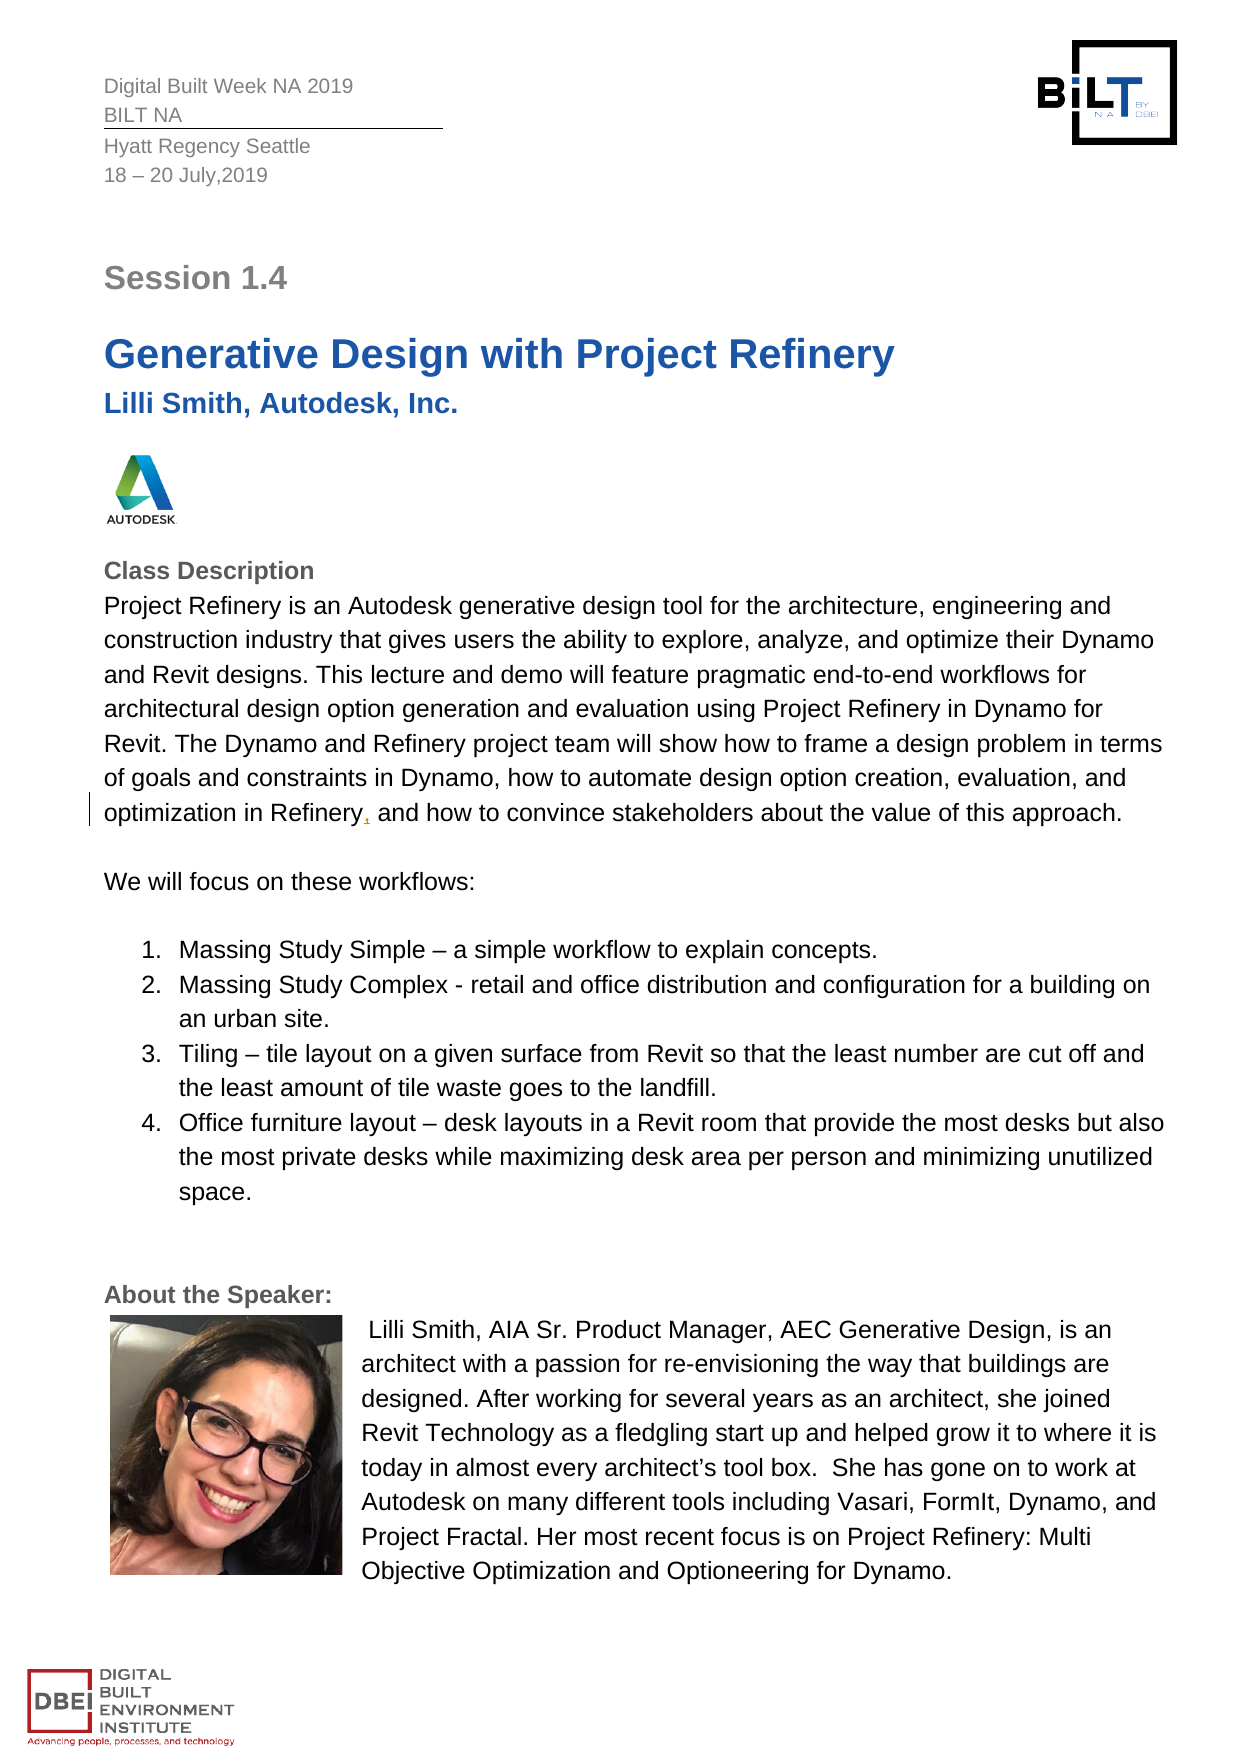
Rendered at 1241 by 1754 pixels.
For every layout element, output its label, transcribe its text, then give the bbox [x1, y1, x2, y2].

text About the Speaker: [103, 1280, 1167, 1309]
text Lilli Smith, AIA Sr. Product Manager, AEC Generative Design, is an architect with a passion for re-envisioning the way that buildings are designed. After working for several years as an architect, she joined Revit Technology as a fledgling start up and helped grow it to where it is today in almost every architect’s tool box. She has gone on to work at Autodesk on many different tools including Vasari, FormIt, Dynamo, and Project Fractal. Her most recent focus is on Project Refinery: Multi Objective Optimization and Optioneering for Dynamo. [103, 1315, 1167, 1585]
list Massing Study Complex - retail and office distribution and configuration for a building on an urban site. [141, 970, 1167, 1033]
list Tiling – tile layout on a given surface from Revit so that the least number are cut off and the least amount of tile waste goes to the landfill. [141, 1039, 1167, 1102]
subtitle Session [103, 258, 1167, 296]
text , [103, 387, 1167, 420]
picture [19, 1660, 239, 1751]
list Massing Study Simple – a simple workflow to explain concepts. [141, 936, 1167, 964]
text Project Refinery is an Autodesk generative design tool for the architecture, engineering and construction industry that gives users the ability to explore, analyze, and optimize their Dynamo and Revit designs. This lecture and demo will feature pragmatic end-to-end workflows for architectural design option generation and evaluation using Project Refinery in Dynamo for Revit. The Dynamo and Refinery project team will show how to frame a design problem in terms of goals and constraints in Dynamo, how to automate design option creation, evaluation, and optimization in Refinery and how to convince stakeholders about the value of this approach. [103, 591, 1167, 826]
picture [1031, 30, 1182, 153]
list Office furniture layout – desk layouts in a Revit room that provide the most desks but also the most private desks while maximizing desk area per person and minimizing unutilized space. [141, 1108, 1167, 1206]
text Class Description [103, 556, 1167, 585]
text We will focus on these workflows: [103, 867, 1167, 895]
picture [110, 1315, 343, 1575]
picture [103, 451, 180, 528]
